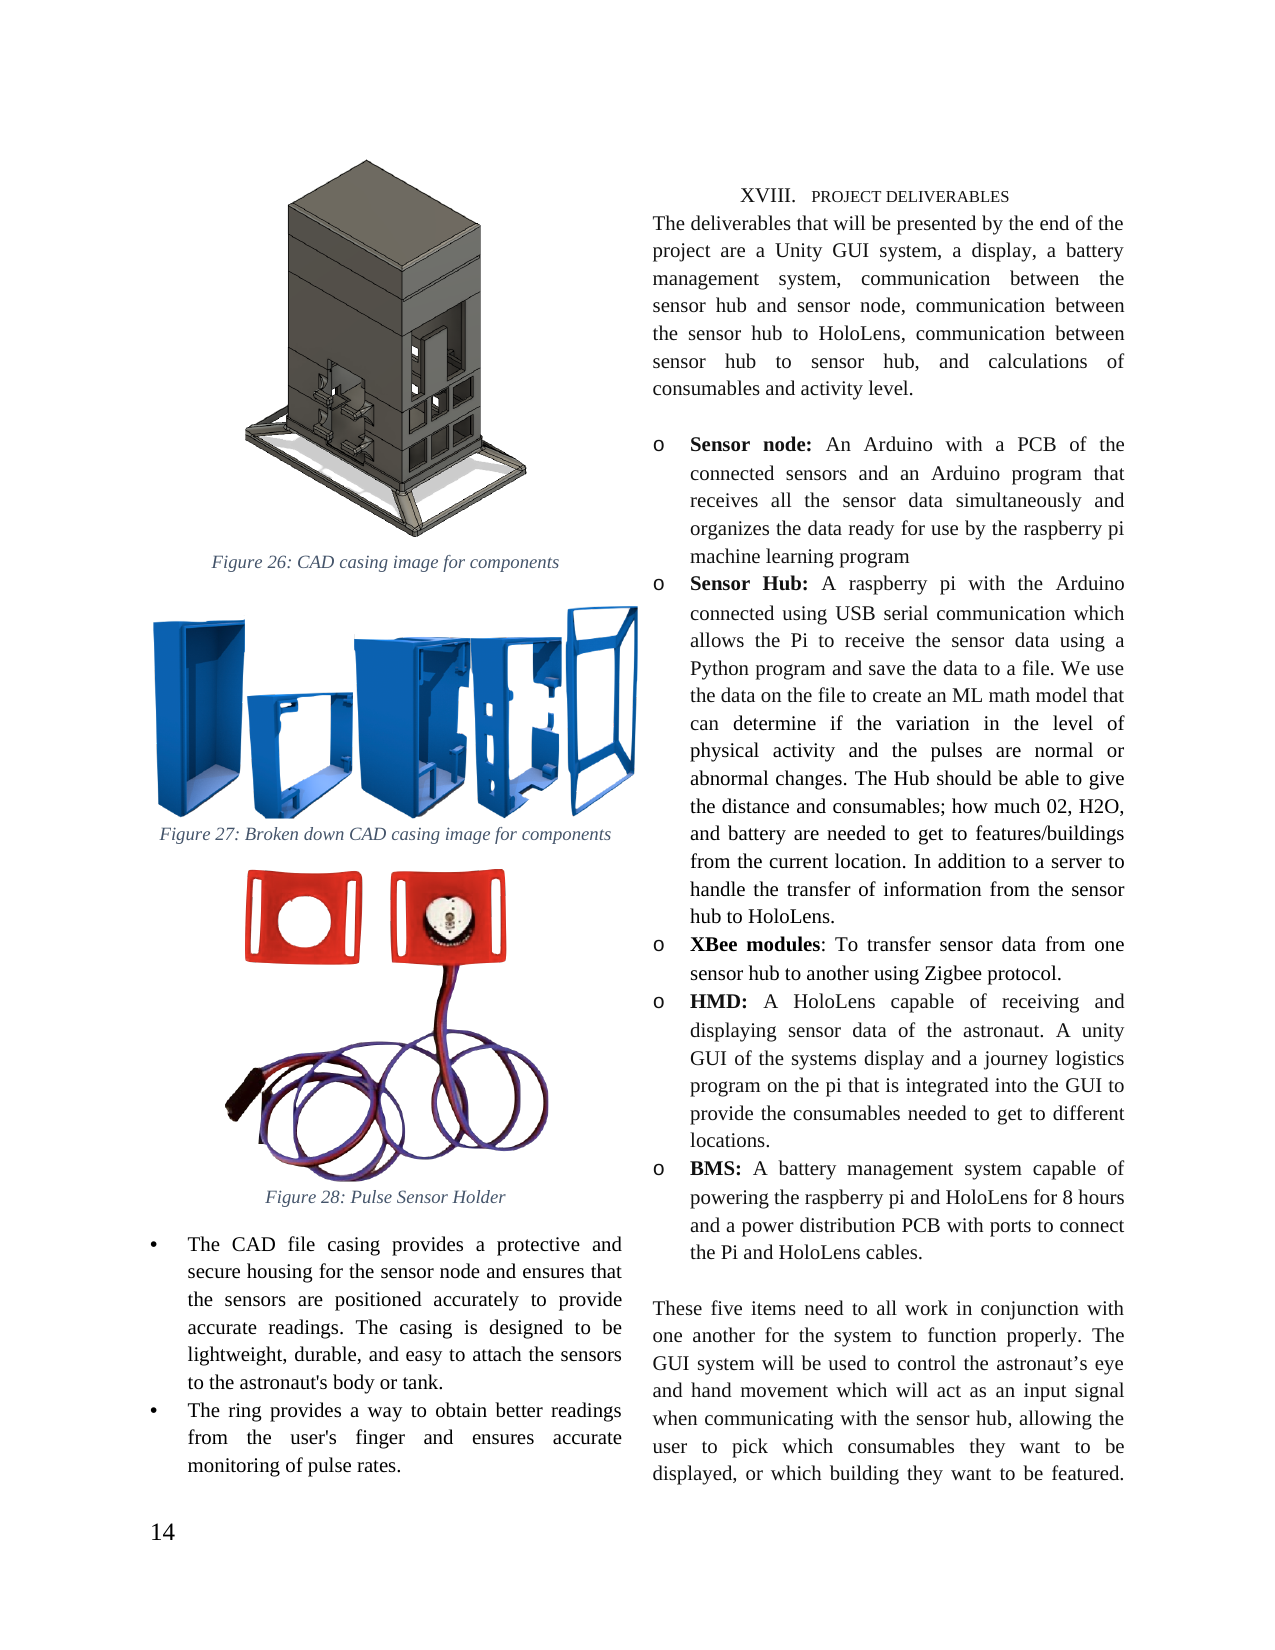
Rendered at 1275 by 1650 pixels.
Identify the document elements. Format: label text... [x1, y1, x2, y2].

list HMD: A HoloLens capable of receiving and displaying sensor data of the astronaut. A unity GUI of the systems display and a journey logistics program on the pi that is integrated into the GUI to provide the consumables needed to get to different locations. [652, 988, 1125, 1152]
list Sensor Hub: A raspberry pi with the Arduino connected using USB serial communication which allows the Pi to receive the sensor data using a Python program and save the data to a file. We use the data on the file to create an ML math model that can determine if the variation in the level of physical activity and the pulses are normal or abnormal changes. The Hub should be able to give the distance and consumables; how much 02, H2O, and battery are needed to get to features/buildings from the current location. In addition to a server to handle the transfer of information from the sensor hub to HoloLens. [652, 571, 1125, 928]
text Figure 28: Pulse Sensor Holder [150, 1186, 622, 1208]
list The CAD file casing provides a protective and secure housing for the sensor node and ensures that the sensors are positioned accurately to provide accurate readings. The casing is designed to be lightweight, durable, and easy to attach the sensors to the astronaut's body or tank. [150, 1232, 622, 1394]
list PROJECT DELIVERABLES [681, 183, 1125, 207]
text Figure 26: CAD casing image for components [150, 551, 622, 572]
list Sensor node: An Arduino with a PCB of the connected sensors and an Arduino program that receives all the sensor data simultaneously and organizes the data ready for use by the raspberry pi machine learning program [652, 431, 1125, 568]
list The ring provides a way to obtain better readings from the user's finger and ensures accurate monitoring of pulse rates. [150, 1397, 622, 1477]
picture [245, 150, 528, 547]
text The deliverables that will be presented by the end of the project are a Unity GUI system, a display, a battery management system, communication between the sensor hub and sensor node, communication between the sensor hub to HoloLens, communication between sensor hub to sensor hub, and calculations of consumables and activity level. [652, 211, 1125, 400]
picture [150, 596, 638, 819]
list XBee modules: To transfer sensor data from one sensor hub to another using Zigbee protocol. [652, 932, 1125, 985]
picture [224, 868, 549, 1182]
text Figure 27: Broken down CAD casing image for components [150, 822, 622, 844]
list BMS: A battery management system capable of powering the raspberry pi and HoloLens for 8 hours and a power distribution PCB with ports to connect the Pi and HoloLens cables. [652, 1156, 1125, 1264]
